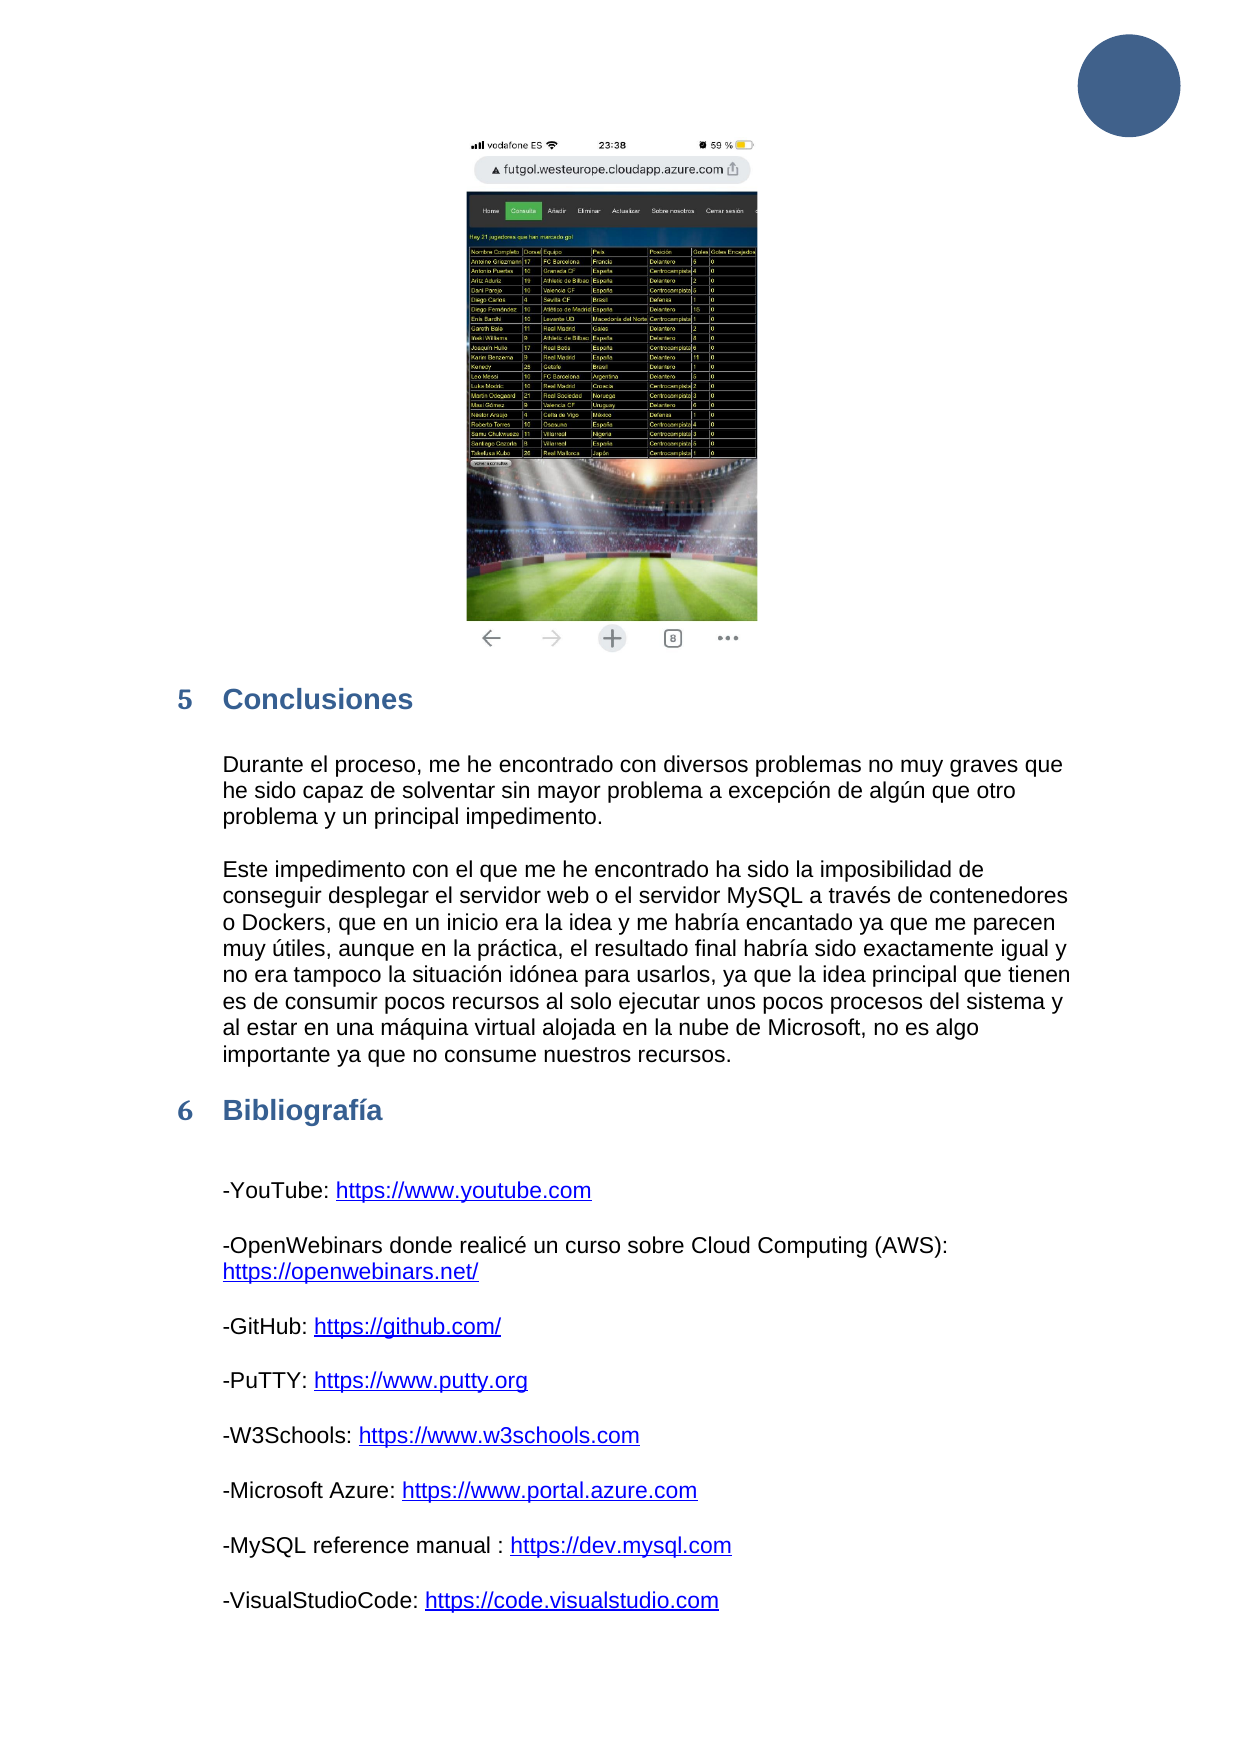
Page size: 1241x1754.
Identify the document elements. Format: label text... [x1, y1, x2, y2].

text -MySQL reference manual : https://dev.mysql.com [222, 1532, 1076, 1558]
subtitle Bibliografía [177, 1093, 1076, 1128]
text -YouTube: https://www.youtube.com [222, 1177, 1076, 1203]
text -VisualStudioCode: https://code.visualstudio.com [222, 1587, 1076, 1613]
text -PuTTY: https://www.putty.org [222, 1367, 1076, 1394]
text -W3Schools: https://www.w3schools.com [222, 1422, 1076, 1449]
picture [466, 137, 758, 655]
text -Microsoft Azure: https://www.portal.azure.com [222, 1477, 1076, 1503]
text -GitHub: https://github.com/ [222, 1313, 1076, 1339]
subtitle Durante el proceso, me he encontrado con diversos problemas no muy graves que he sido capaz de solventar sin mayor problema a excepción de algún que otro problema y un principal impedimento. [177, 751, 1076, 830]
subtitle Este impedimento con el que me he encontrado ha sido la imposibilidad de conseguir desplegar el servidor web o el servidor MySQL a través de contenedores o Dockers, que en un inicio era la idea y me habría encantado ya que me parecen muy útiles, aunque en la práctica, el resultado final habría sido exactamente igual y no era tampoco la situación idónea para usarlos, ya que la idea principal que tienen es de consumir pocos recursos al solo ejecutar unos pocos procesos del sistema y al estar en una máquina virtual alojada en la nube de Microsoft, no es algo importante ya que no consume nuestros recursos. [222, 856, 1076, 1067]
subtitle Conclusiones [177, 682, 1076, 717]
text -OpenWebinars donde realicé un curso sobre Cloud Computing (AWS): https://openwebinars.net/ [222, 1232, 1076, 1284]
